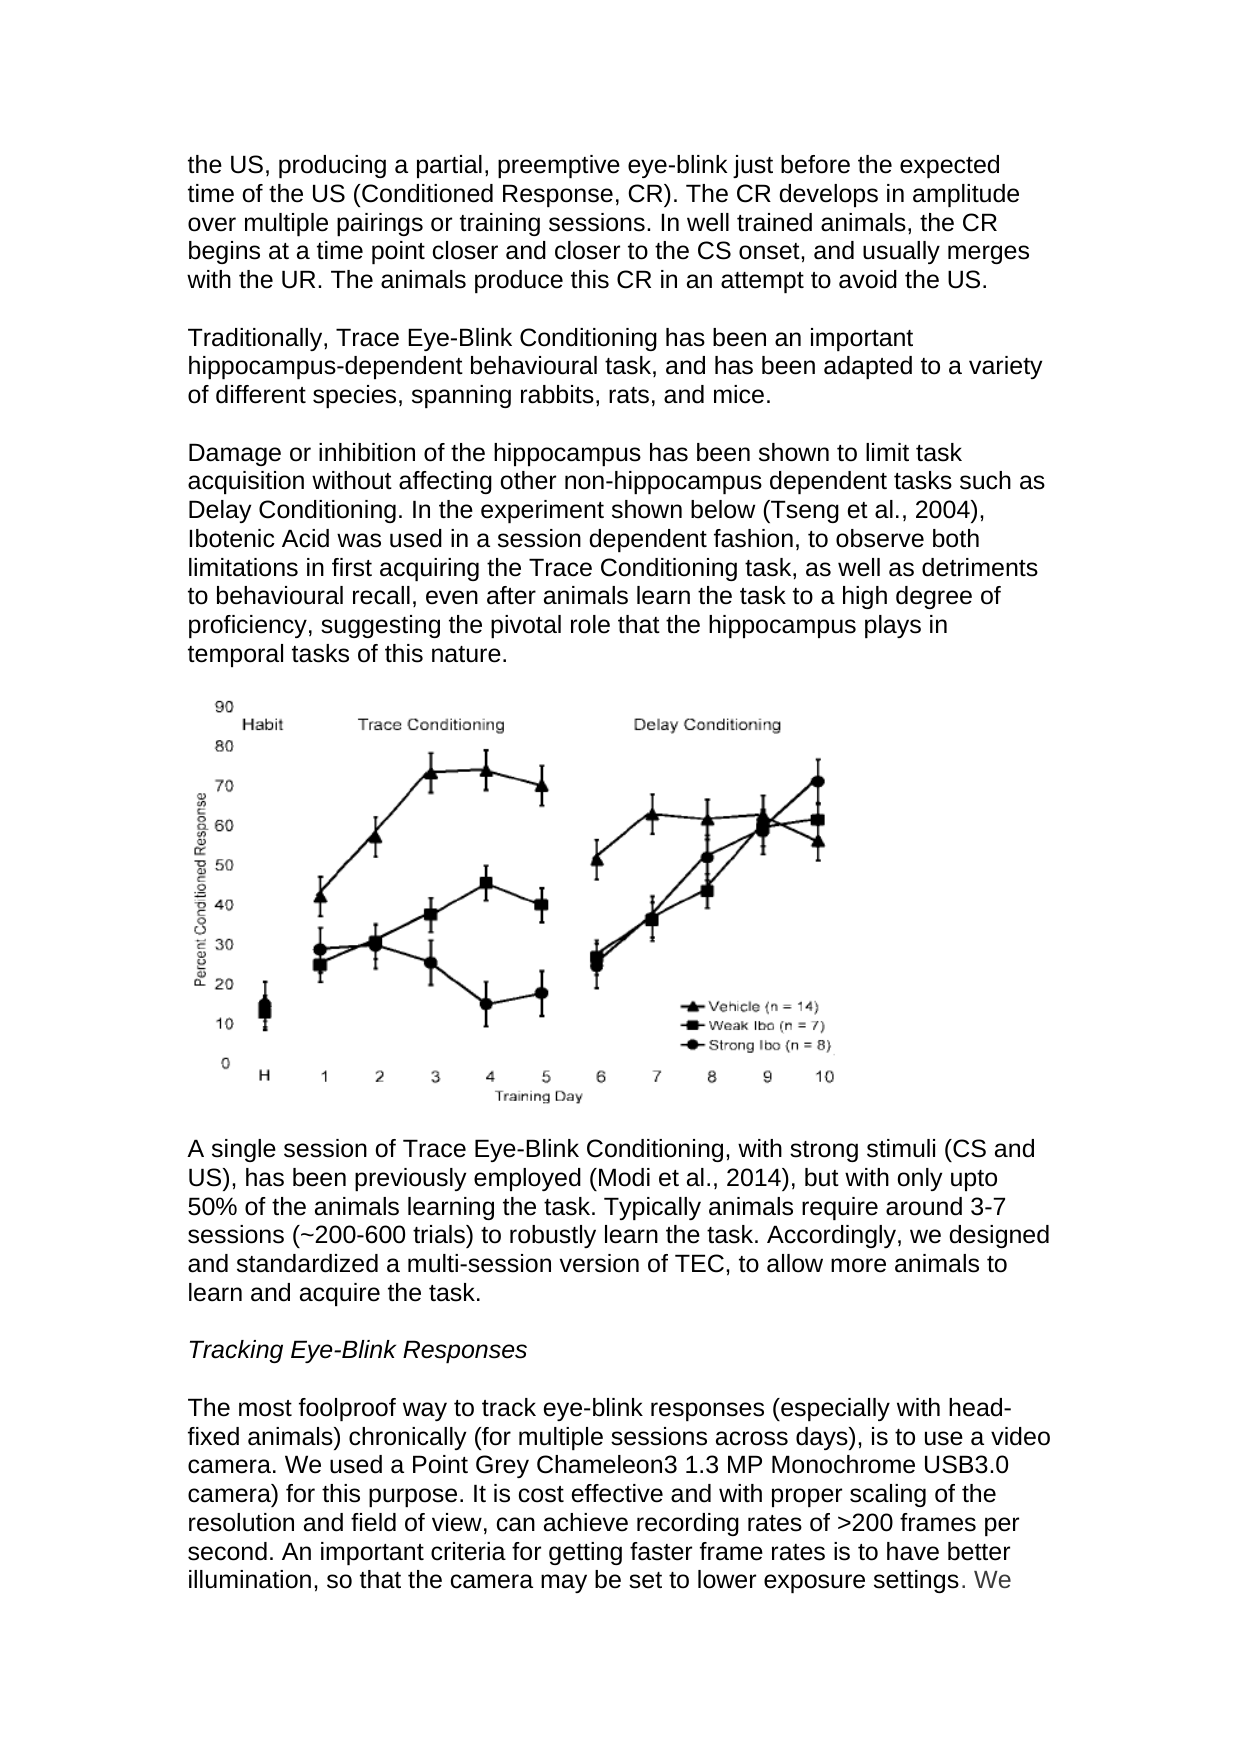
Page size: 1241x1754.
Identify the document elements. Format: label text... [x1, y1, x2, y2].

text Damage or inhibition of the hippocampus has been shown to limit task acquisition without affecting other non-hippocampus dependent tasks such as Delay Conditioning. In the experiment shown below (Tseng et al., 2004), Ibotenic Acid was used in a session dependent fashion, to observe both limitations in first acquiring the Trace Conditioning task, as well as detriments to behavioural recall, even after animals learn the task to a high degree of proficiency, suggesting the pivotal role that the hippocampus plays in temporal tasks of this nature. [187, 437, 1053, 667]
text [187, 1393, 1053, 1594]
picture [187, 696, 839, 1106]
text A single session of Trace Eye-Blink Conditioning, with strong stimuli (CS and US), has been previously employed (Modi et al., 2014), but with only upto 50% of the animals learning the task. Typically animals require around 3-7 sessions (~200-600 trials) to robustly learn the task. Accordingly, we designed and standardized a multi-session version of TEC, to allow more animals to learn and acquire the task. [187, 1134, 1053, 1307]
text Traditionally, Trace Eye-Blink Conditioning has been an important hippocampus-dependent behavioural task, and has been adapted to a variety of different species, spanning rabbits, rats, and mice. [187, 322, 1053, 409]
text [187, 150, 1053, 294]
text Tracking Eye-Blink Responses [187, 1335, 1053, 1364]
